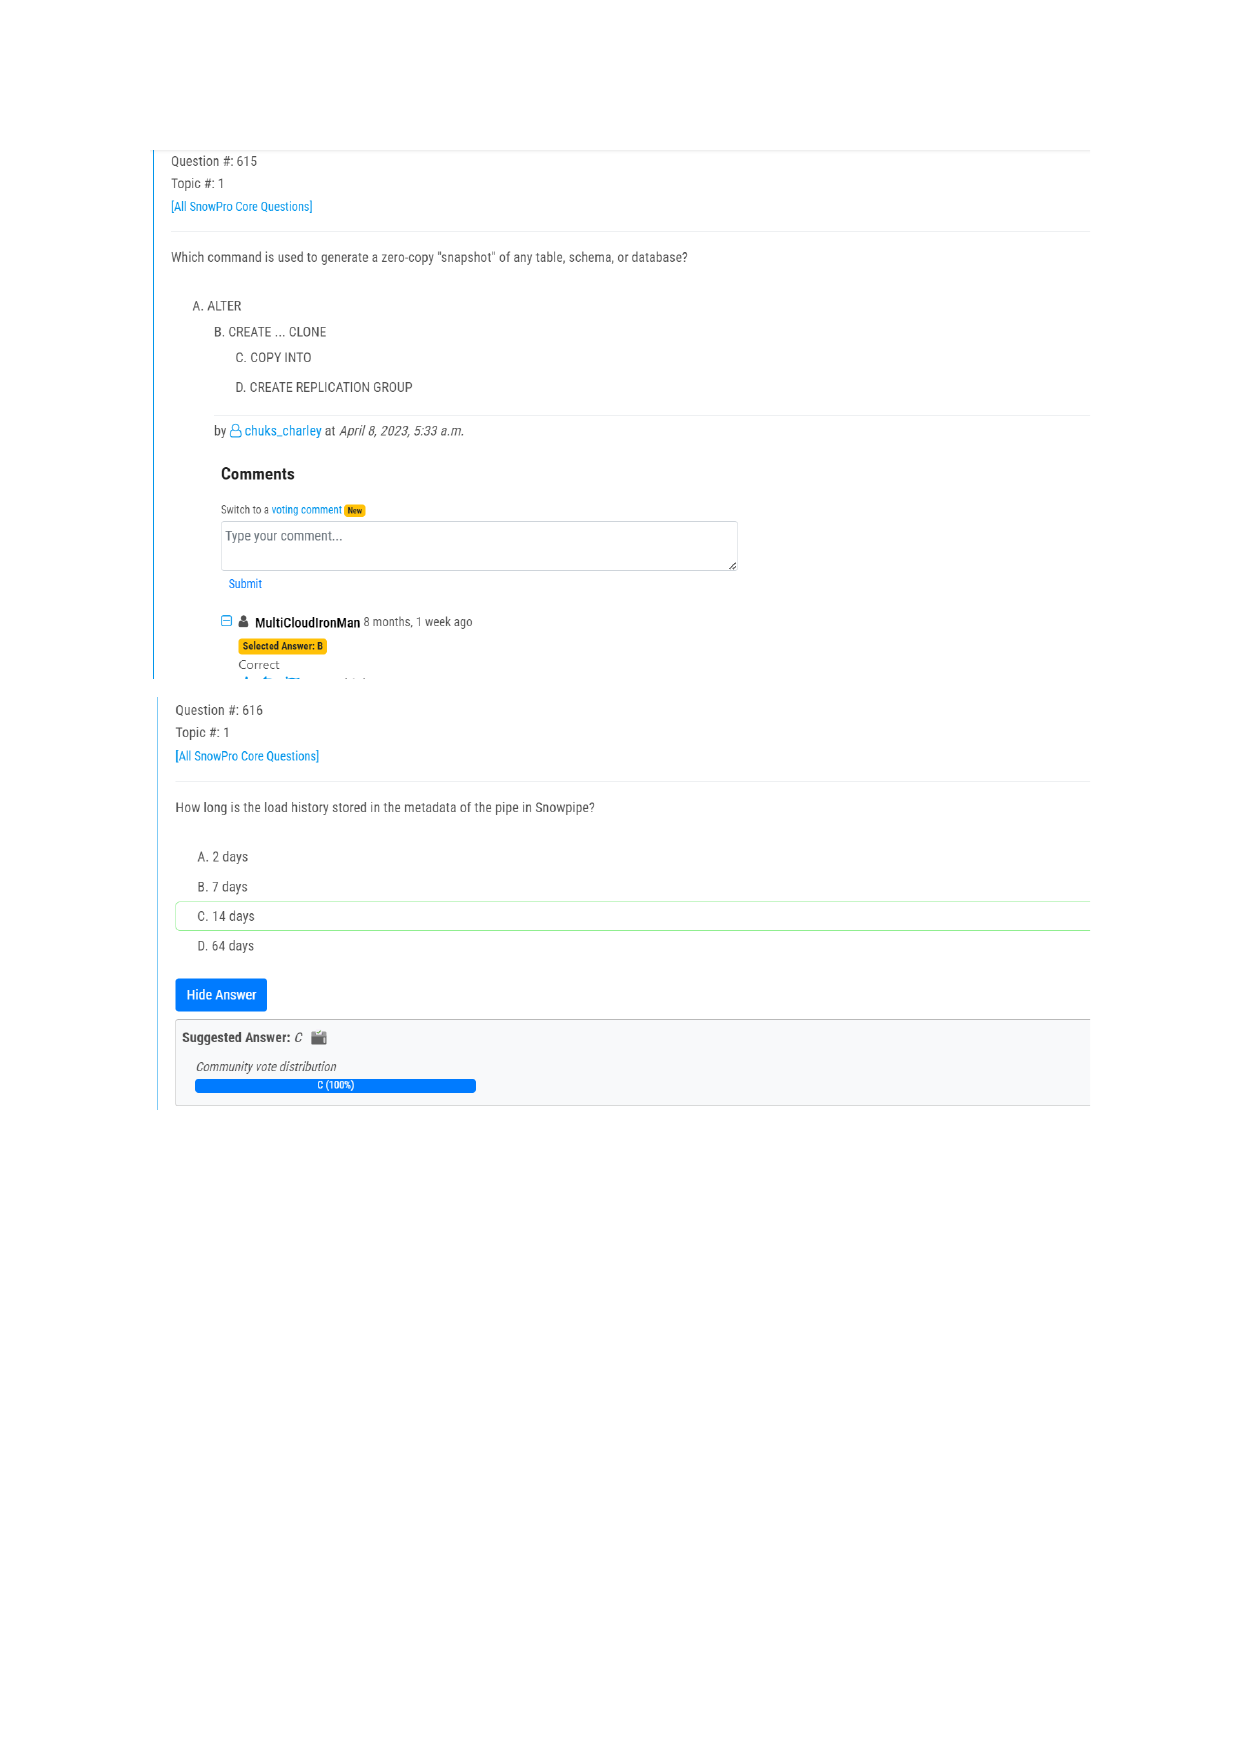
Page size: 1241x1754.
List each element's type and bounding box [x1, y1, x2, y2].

picture [150, 150, 1091, 679]
picture [150, 697, 1091, 1110]
